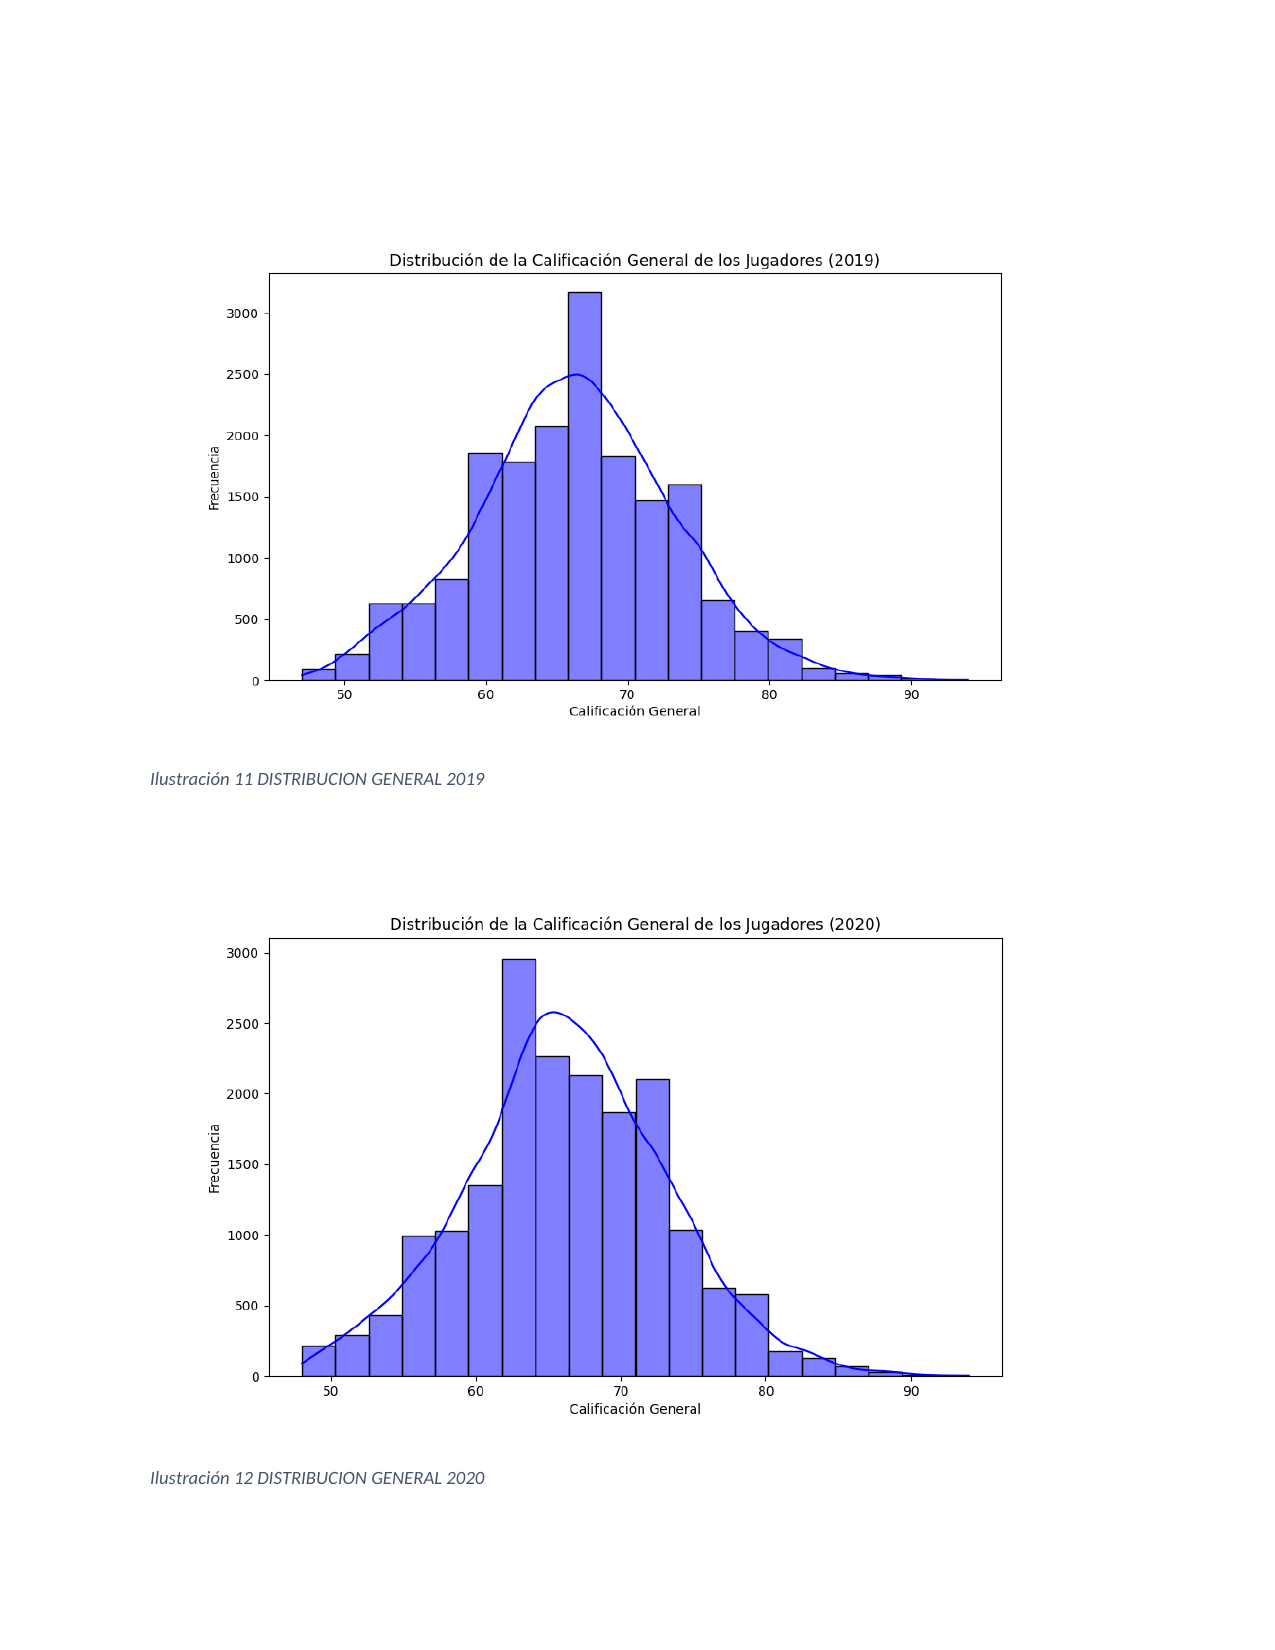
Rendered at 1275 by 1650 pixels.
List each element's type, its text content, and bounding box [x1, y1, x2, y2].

picture [150, 869, 1096, 1438]
picture [150, 209, 1095, 738]
text Ilustración 11 DISTRIBUCION GENERAL 2019 [150, 767, 1125, 789]
text Ilustración 12 DISTRIBUCION GENERAL 2020 [150, 1466, 1125, 1489]
